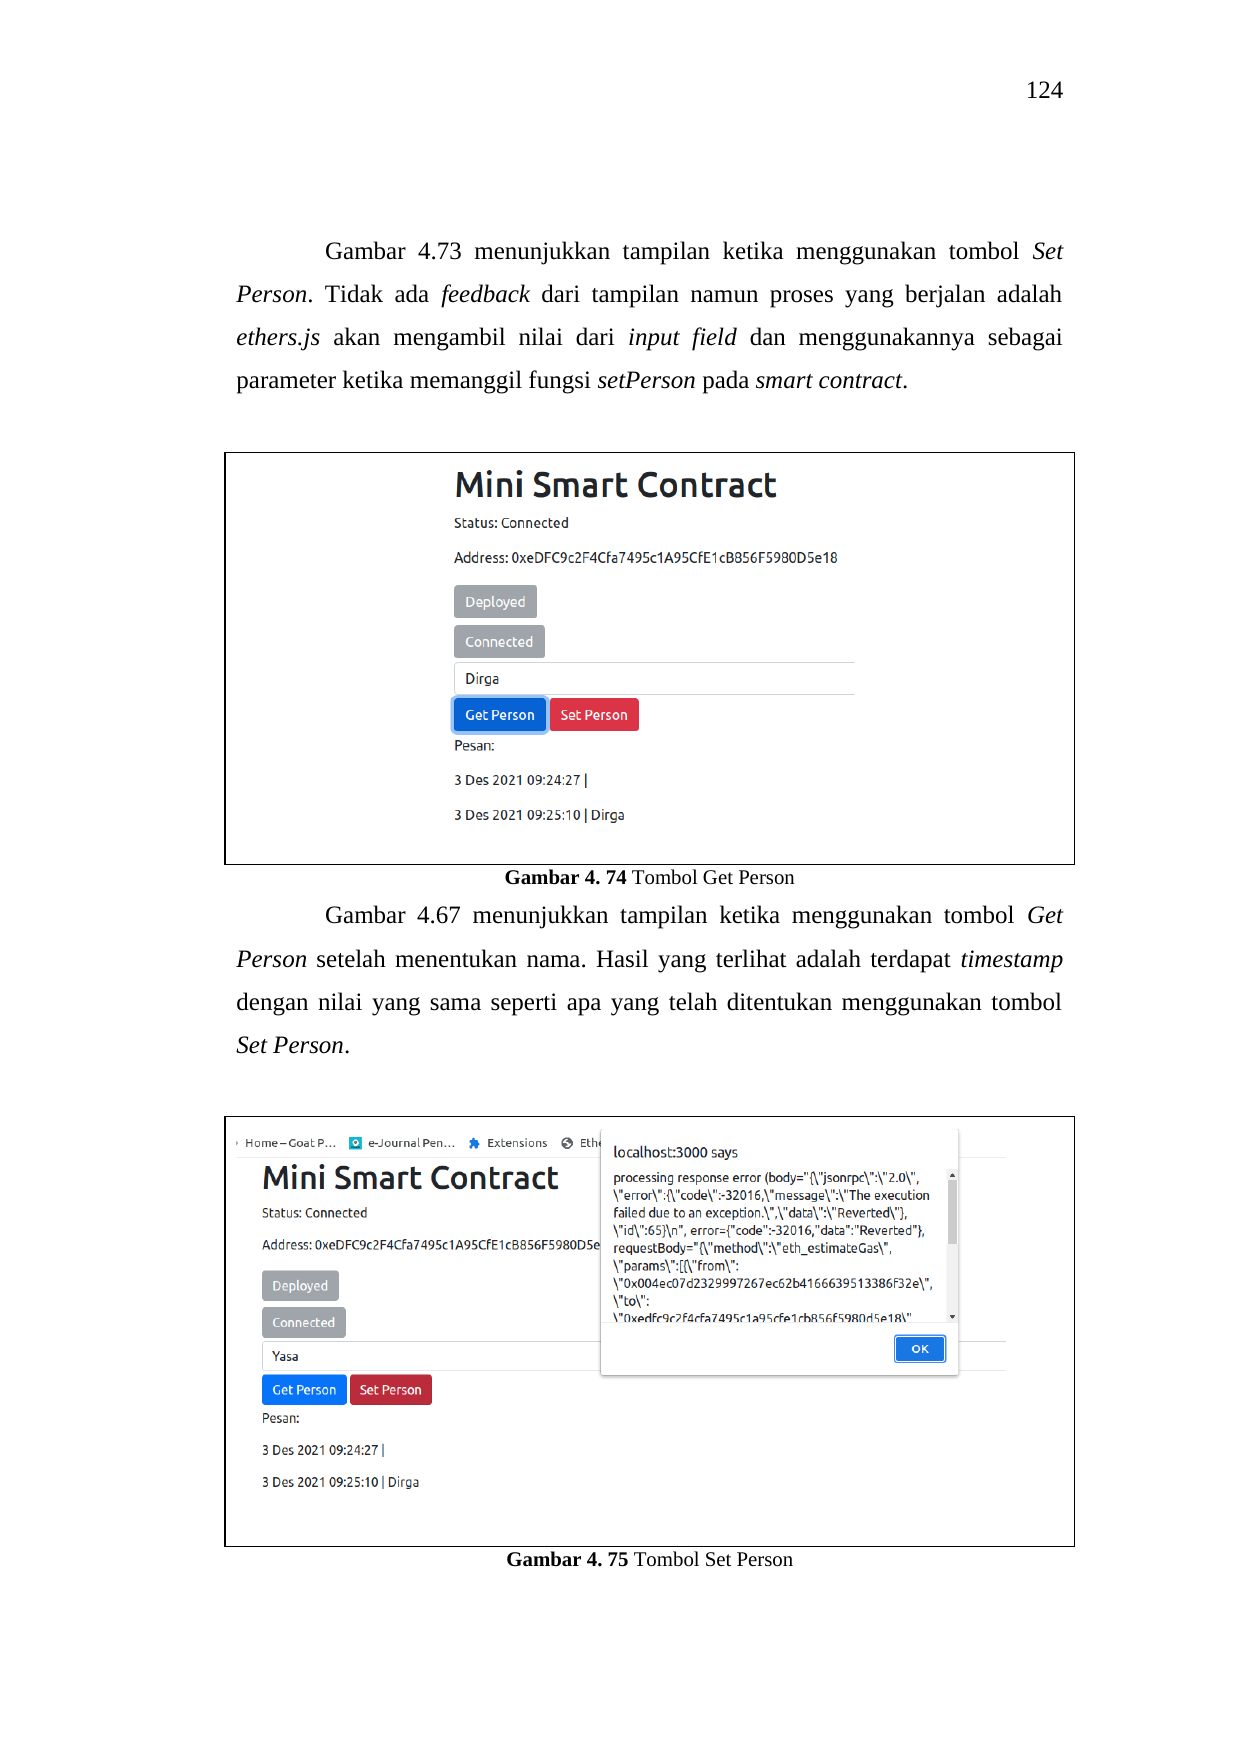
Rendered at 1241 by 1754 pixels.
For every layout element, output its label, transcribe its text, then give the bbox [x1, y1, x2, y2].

picture [236, 1129, 1006, 1532]
text Gambar 4. 74 Tombol Get Person [236, 865, 1063, 889]
table_header [226, 453, 1074, 863]
table_header [226, 1117, 1074, 1546]
text Gambar 4. 75 Tombol Set Person [236, 1547, 1063, 1571]
text Gambar 4.73 menunjukkan tampilan ketika menggunakan tombol Set Person. Tidak ada feedback dari tampilan namun proses yang berjalan adalah ethers.js akan mengambil nilai dari input field dan menggunakannya sebagai parameter ketika memanggil fungsi setPerson pada smart contract. [236, 236, 1063, 394]
text Gambar 4.67 menunjukkan tampilan ketika menggunakan tombol Get Person setelah menentukan nama. Hasil yang terlihat adalah terdapat timestamp dengan nilai yang sama seperti apa yang telah ditentukan menggunakan tombol Set Person. [236, 901, 1063, 1059]
picture [444, 465, 855, 850]
